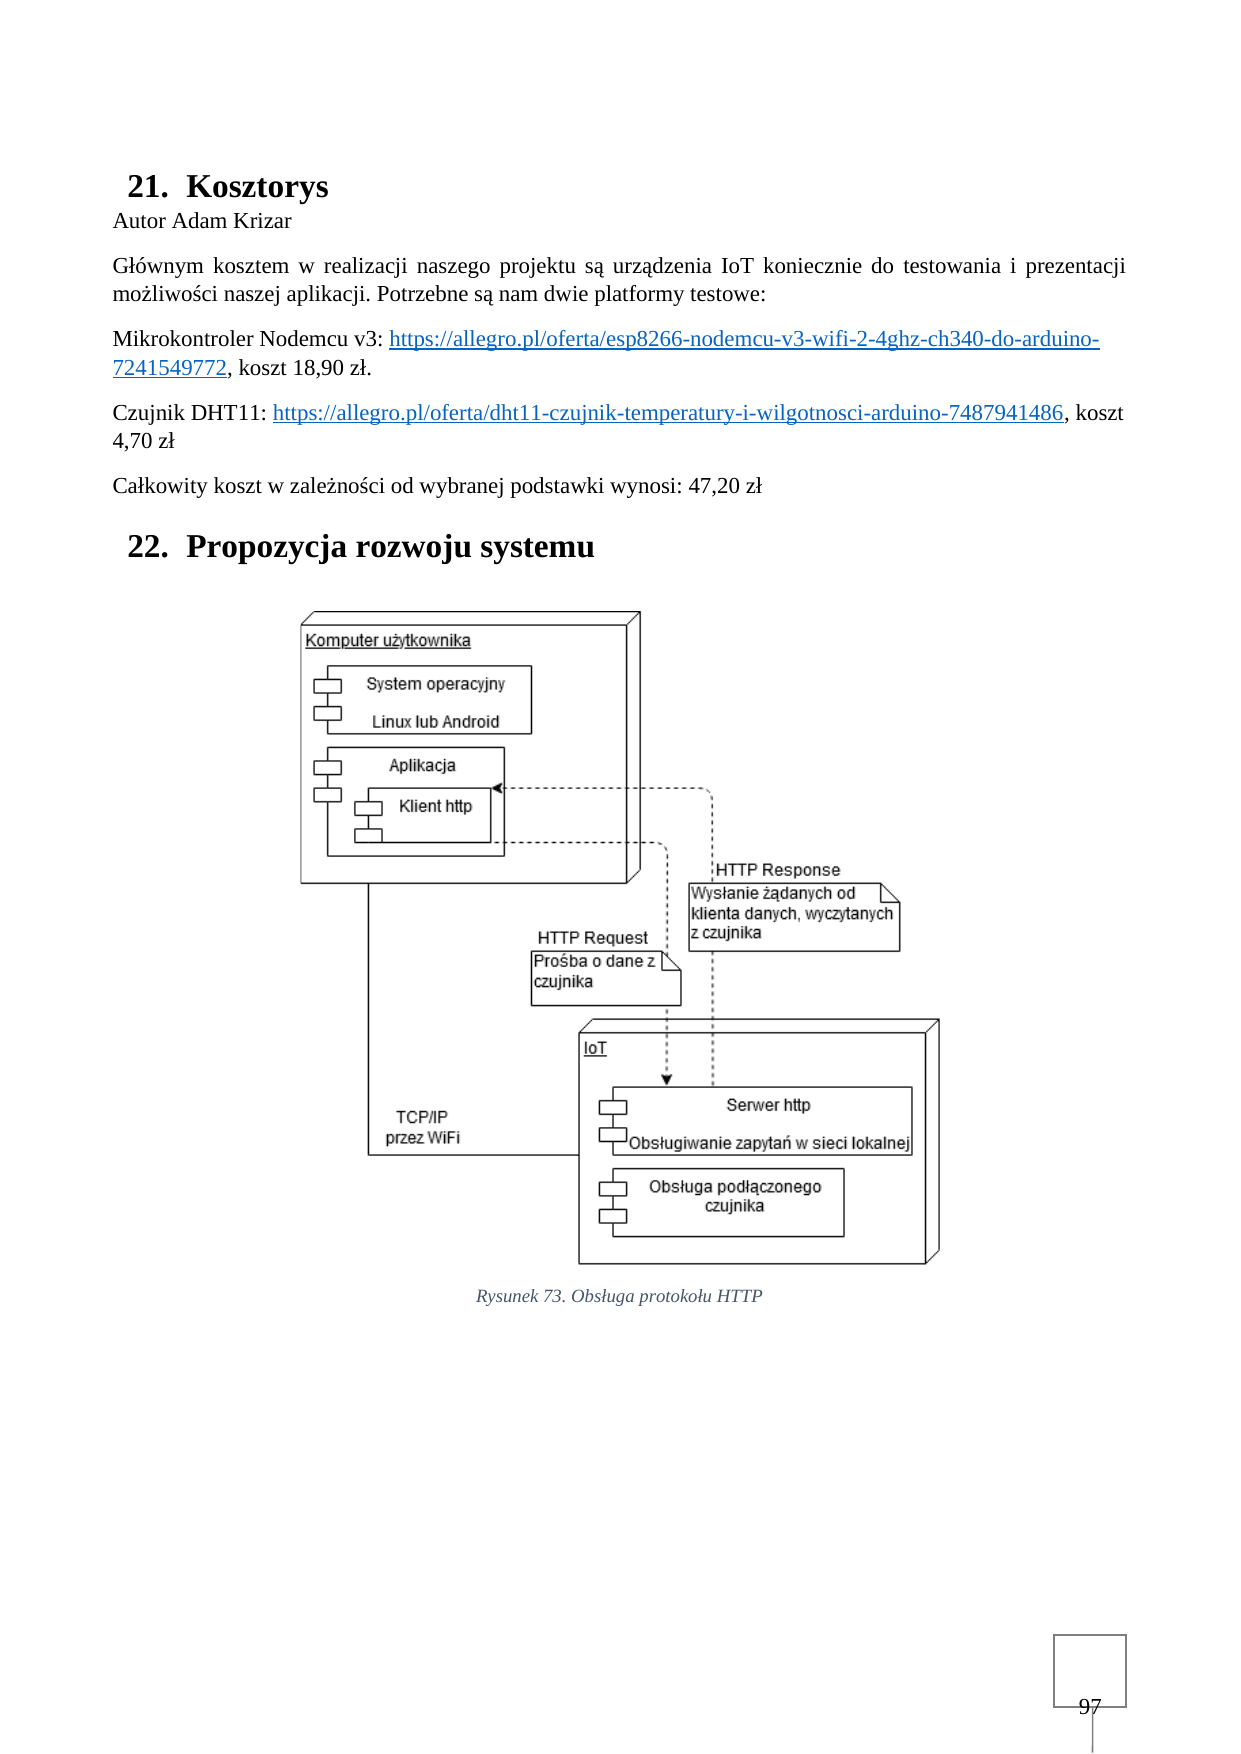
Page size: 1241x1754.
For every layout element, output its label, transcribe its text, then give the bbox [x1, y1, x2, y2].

text Rysunek 73. Obsługa protokołu HTTP [112, 1284, 1128, 1306]
text Mikrokontroler Nodemcu v3: https://allegro.pl/oferta/esp8266-nodemcu-v3-wifi-2-4ghz-ch340-do-arduino-7241549772, koszt 18,90 zł. [112, 326, 1128, 380]
subtitle Kosztorys [127, 166, 1128, 204]
text Autor Adam Krizar [112, 207, 1128, 233]
text Czujnik DHT11: https://allegro.pl/oferta/dht11-czujnik-temperatury-i-wilgotnosci-arduino-7487941486, koszt 4,70 zł [112, 399, 1128, 454]
text Głównym kosztem w realizacji naszego projektu są urządzenia IoT koniecznie do testowania i prezentacji możliwości naszej aplikacji. Potrzebne są nam dwie platformy testowe: [112, 252, 1128, 307]
picture [300, 611, 940, 1266]
subtitle Propozycja rozwoju systemu [127, 526, 1128, 564]
text Całkowity koszt w zależności od wybranej podstawki wynosi: 47,20 zł [112, 473, 1128, 499]
